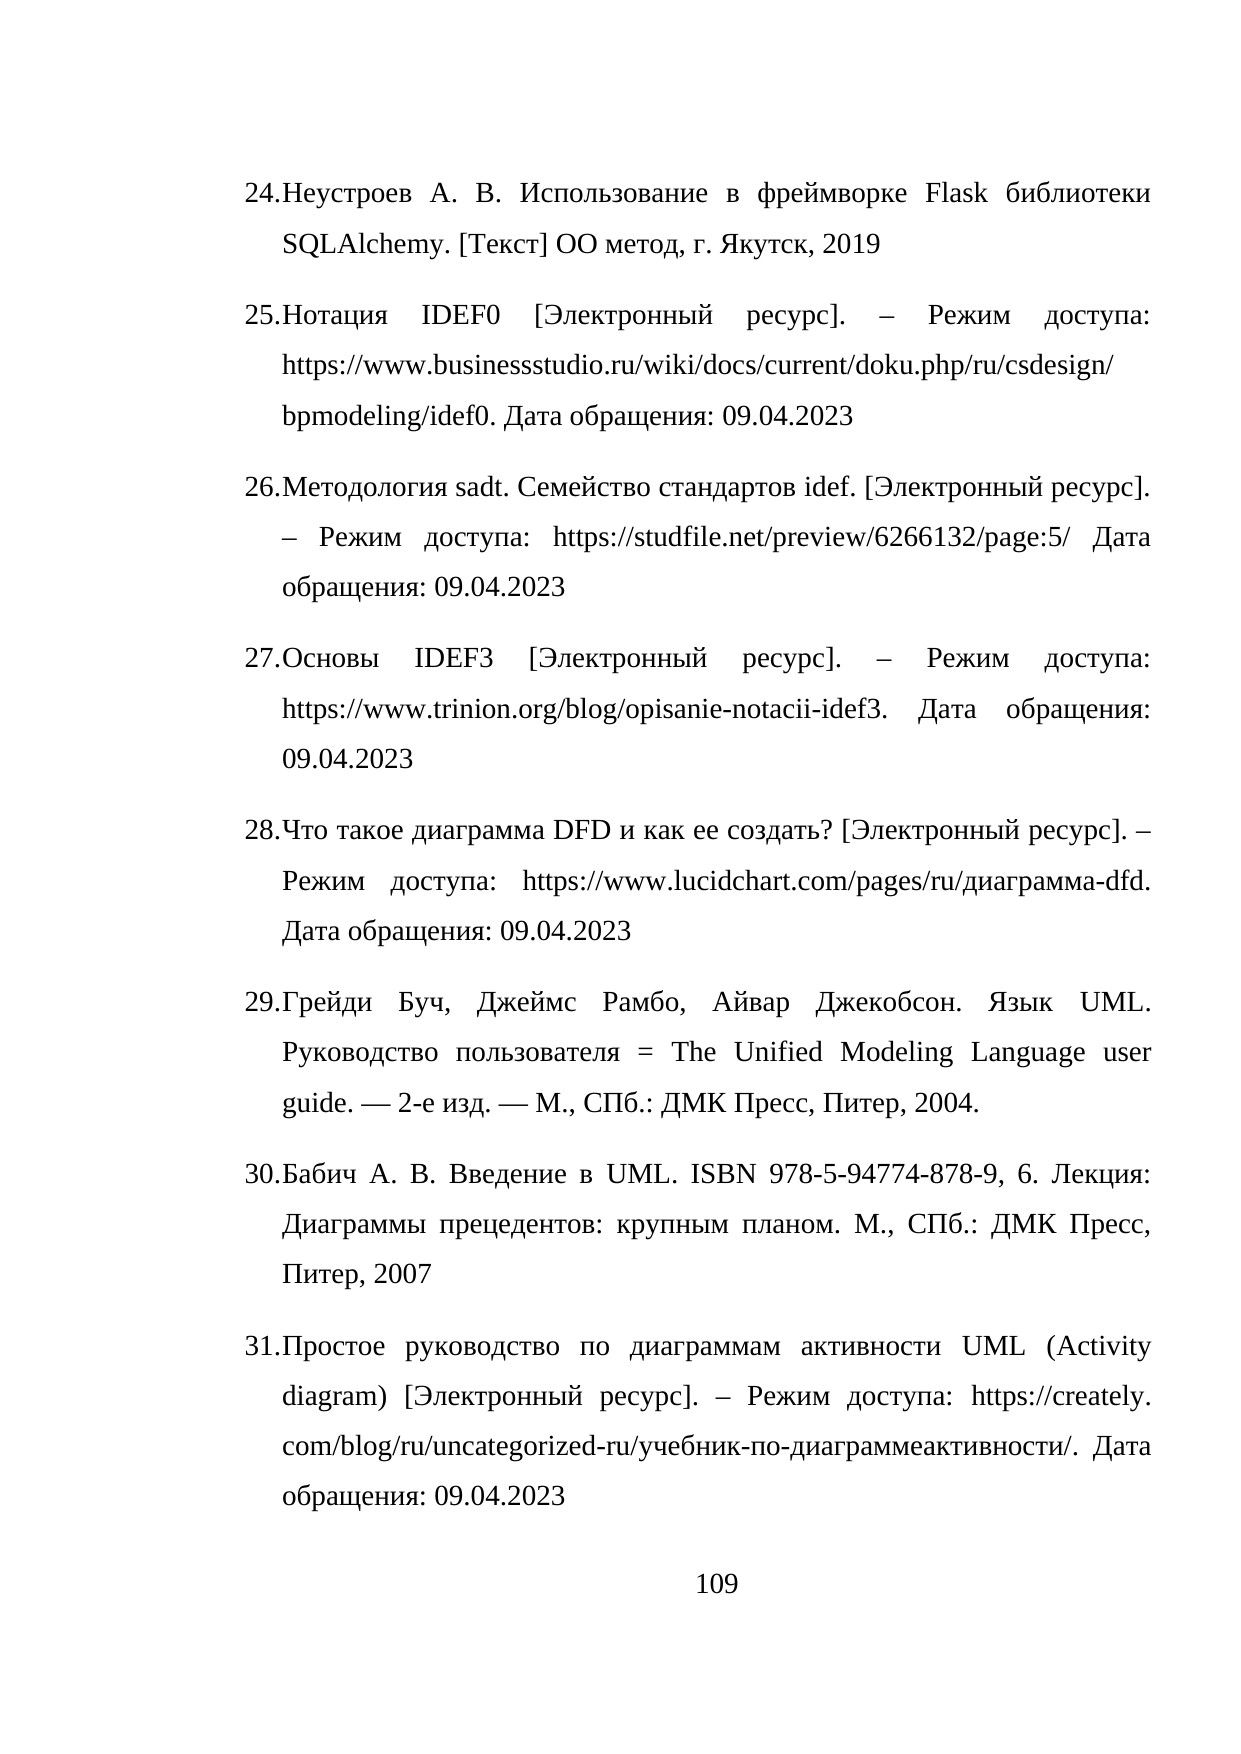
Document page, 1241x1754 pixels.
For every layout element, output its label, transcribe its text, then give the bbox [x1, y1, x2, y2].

list Основы IDEF3 [Электронный ресурс]. – Режим доступа: https://www.trinion.org/blog/opisanie-notacii-idef3. Дата обращения: 09.04.2023 [244, 641, 1152, 775]
list Методология sadt. Семейство стандартов idef. [Электронный ресурс]. – Режим доступа: https://studfile.net/preview/6266132/page:5/ Дата обращения: 09.04.2023 [244, 469, 1152, 603]
list Простое руководство по диаграммам активности UML (Activity diagram) [Электронный ресурс]. – Режим доступа: https://creately. com/blog/ru/uncategorized-ru/учебник-по-диаграммеактивности/. Дата обращения: 09.04.2023 [244, 1328, 1152, 1512]
list Грейди Буч, Джеймс Рамбо, Айвар Джекобсон. Язык UML. Руководство пользователя = The Unified Modeling Language user guide. — 2-е изд. — М., СПб.: ДМК Пресс, Питер, 2004. [244, 984, 1152, 1118]
list Бабич А. В. Введение в UML. ISBN 978-5-94774-878-9, 6. Лекция: Диаграммы прецедентов: крупным планом. М., СПб.: ДМК Пресс, Питер, 2007 [244, 1156, 1152, 1290]
list Неустроев А. В. Использование в фреймворке Flask библиотеки SQLAlchemy. [Текст] ОО метод, г. Якутск, 2019 [244, 176, 1152, 259]
list Нотация IDEF0 [Электронный ресурс]. – Режим доступа: https://www.businessstudio.ru/wiki/docs/current/doku.php/ru/csdesign/bpmodeling/idef0. Дата обращения: 09.04.2023 [244, 297, 1152, 431]
list Что такое диаграмма DFD и как ее создать? [Электронный ресурс]. – Режим доступа: https://www.lucidchart.com/pages/ru/диаграмма-dfd. Дата обращения: 09.04.2023 [244, 812, 1152, 946]
